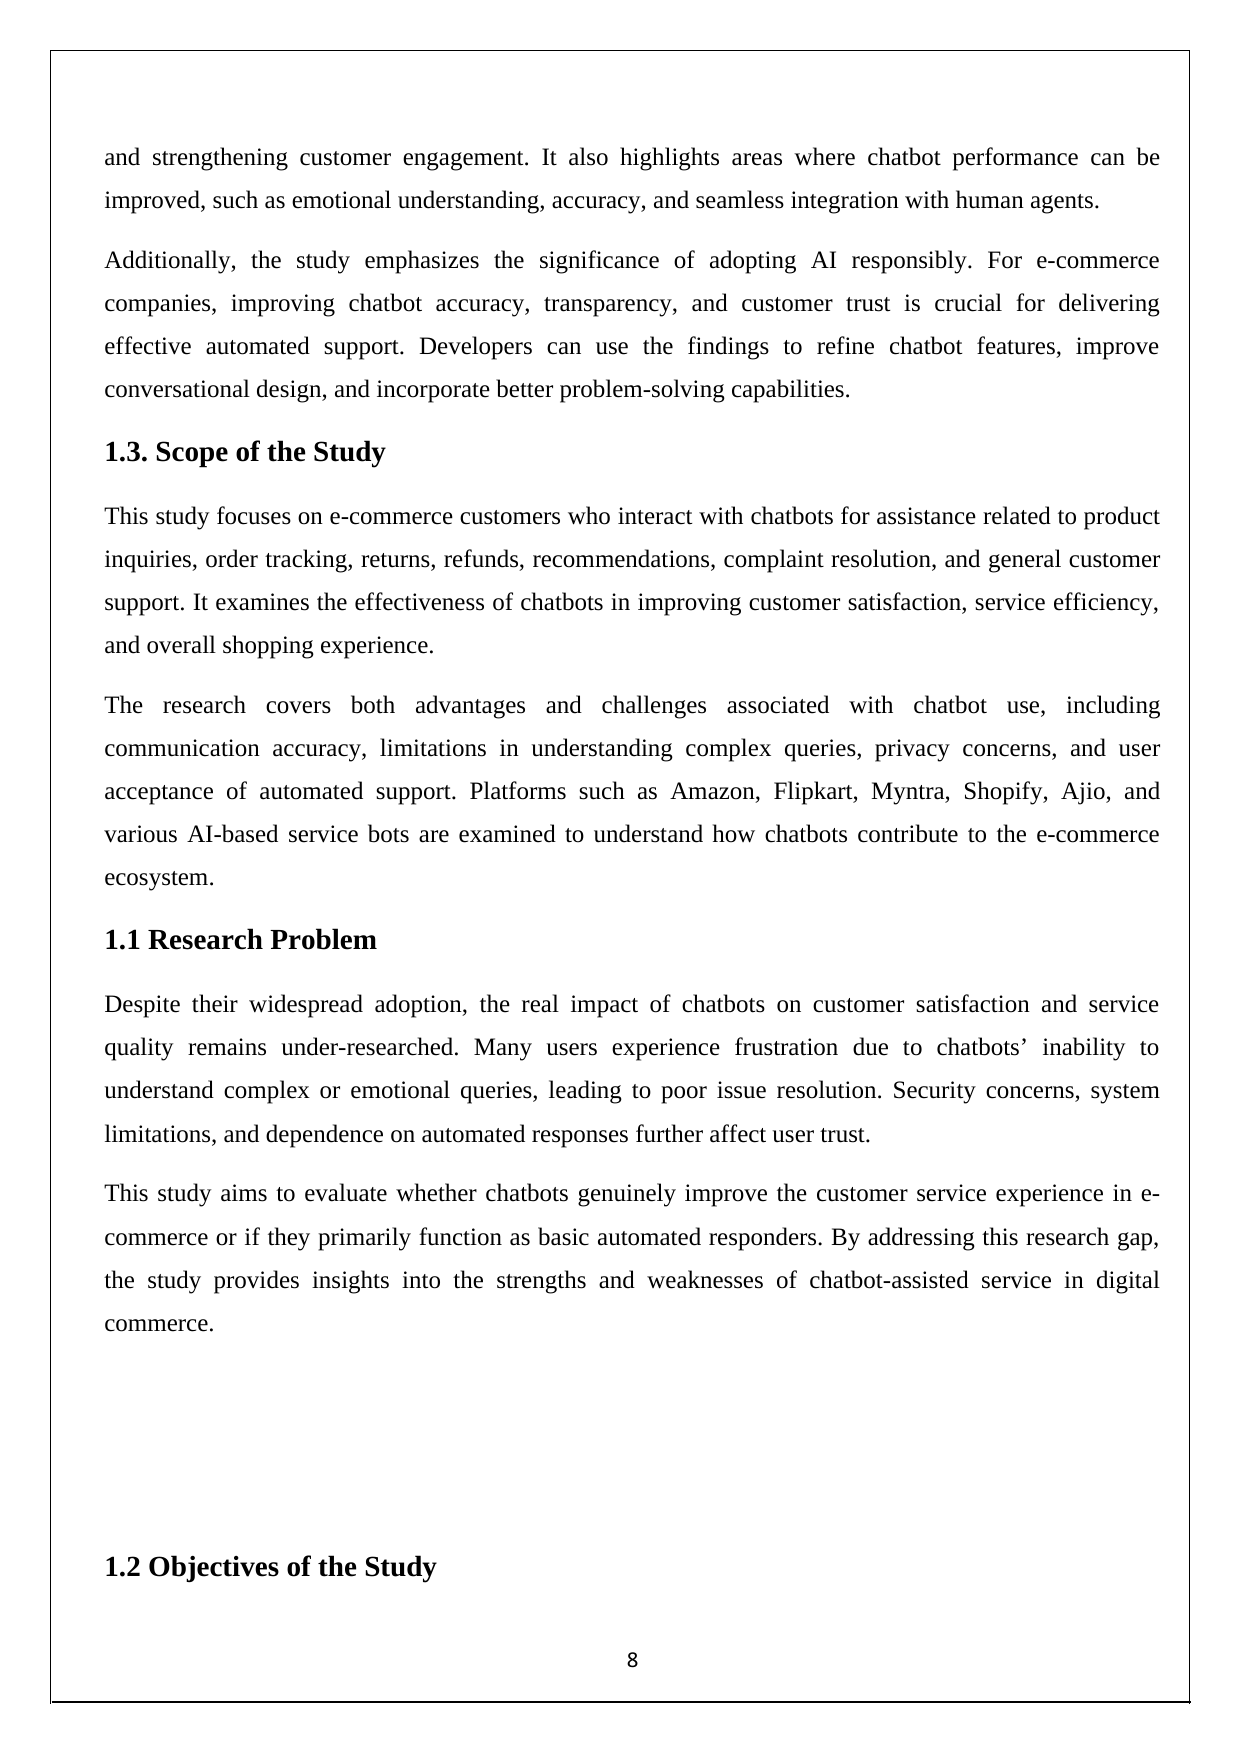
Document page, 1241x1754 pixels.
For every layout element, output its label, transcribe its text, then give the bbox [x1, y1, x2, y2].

text This study focuses on e-commerce customers who interact with chatbots for assistance related to product inquiries, order tracking, returns, refunds, recommendations, complaint resolution, and general customer support. It examines the effectiveness of chatbots in improving customer satisfaction, service efficiency, and overall shopping experience. [104, 501, 1161, 659]
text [104, 142, 1161, 214]
list Research Problem [104, 922, 1161, 956]
text This study aims to evaluate whether chatbots genuinely improve the customer service experience in e-commerce or if they primarily function as basic automated responders. By addressing this research gap, the study provides insights into the strengths and weaknesses of chatbot-assisted service in digital commerce. [104, 1178, 1161, 1337]
list Objectives of the Study [104, 1549, 1161, 1583]
text 1.3. Scope of the Study [104, 434, 1161, 467]
text Additionally, the study emphasizes the significance of adopting AI responsibly. For e-commerce companies, improving chatbot accuracy, transparency, and customer trust is crucial for delivering effective automated support. Developers can use the findings to refine chatbot features, improve conversational design, and incorporate better problem-solving capabilities. [104, 245, 1161, 403]
text The research covers both advantages and challenges associated with chatbot use, including communication accuracy, limitations in understanding complex queries, privacy concerns, and user acceptance of automated support. Platforms such as Amazon, Flipkart, Myntra, Shopify, Ajio, and various AI-based service bots are examined to understand how chatbots contribute to the e-commerce ecosystem. [104, 690, 1161, 891]
text Despite their widespread adoption, the real impact of chatbots on customer satisfaction and service quality remains under-researched. Many users experience frustration due to chatbots’ inability to understand complex or emotional queries, leading to poor issue resolution. Security concerns, system limitations, and dependence on automated responses further affect user trust. [104, 989, 1161, 1147]
